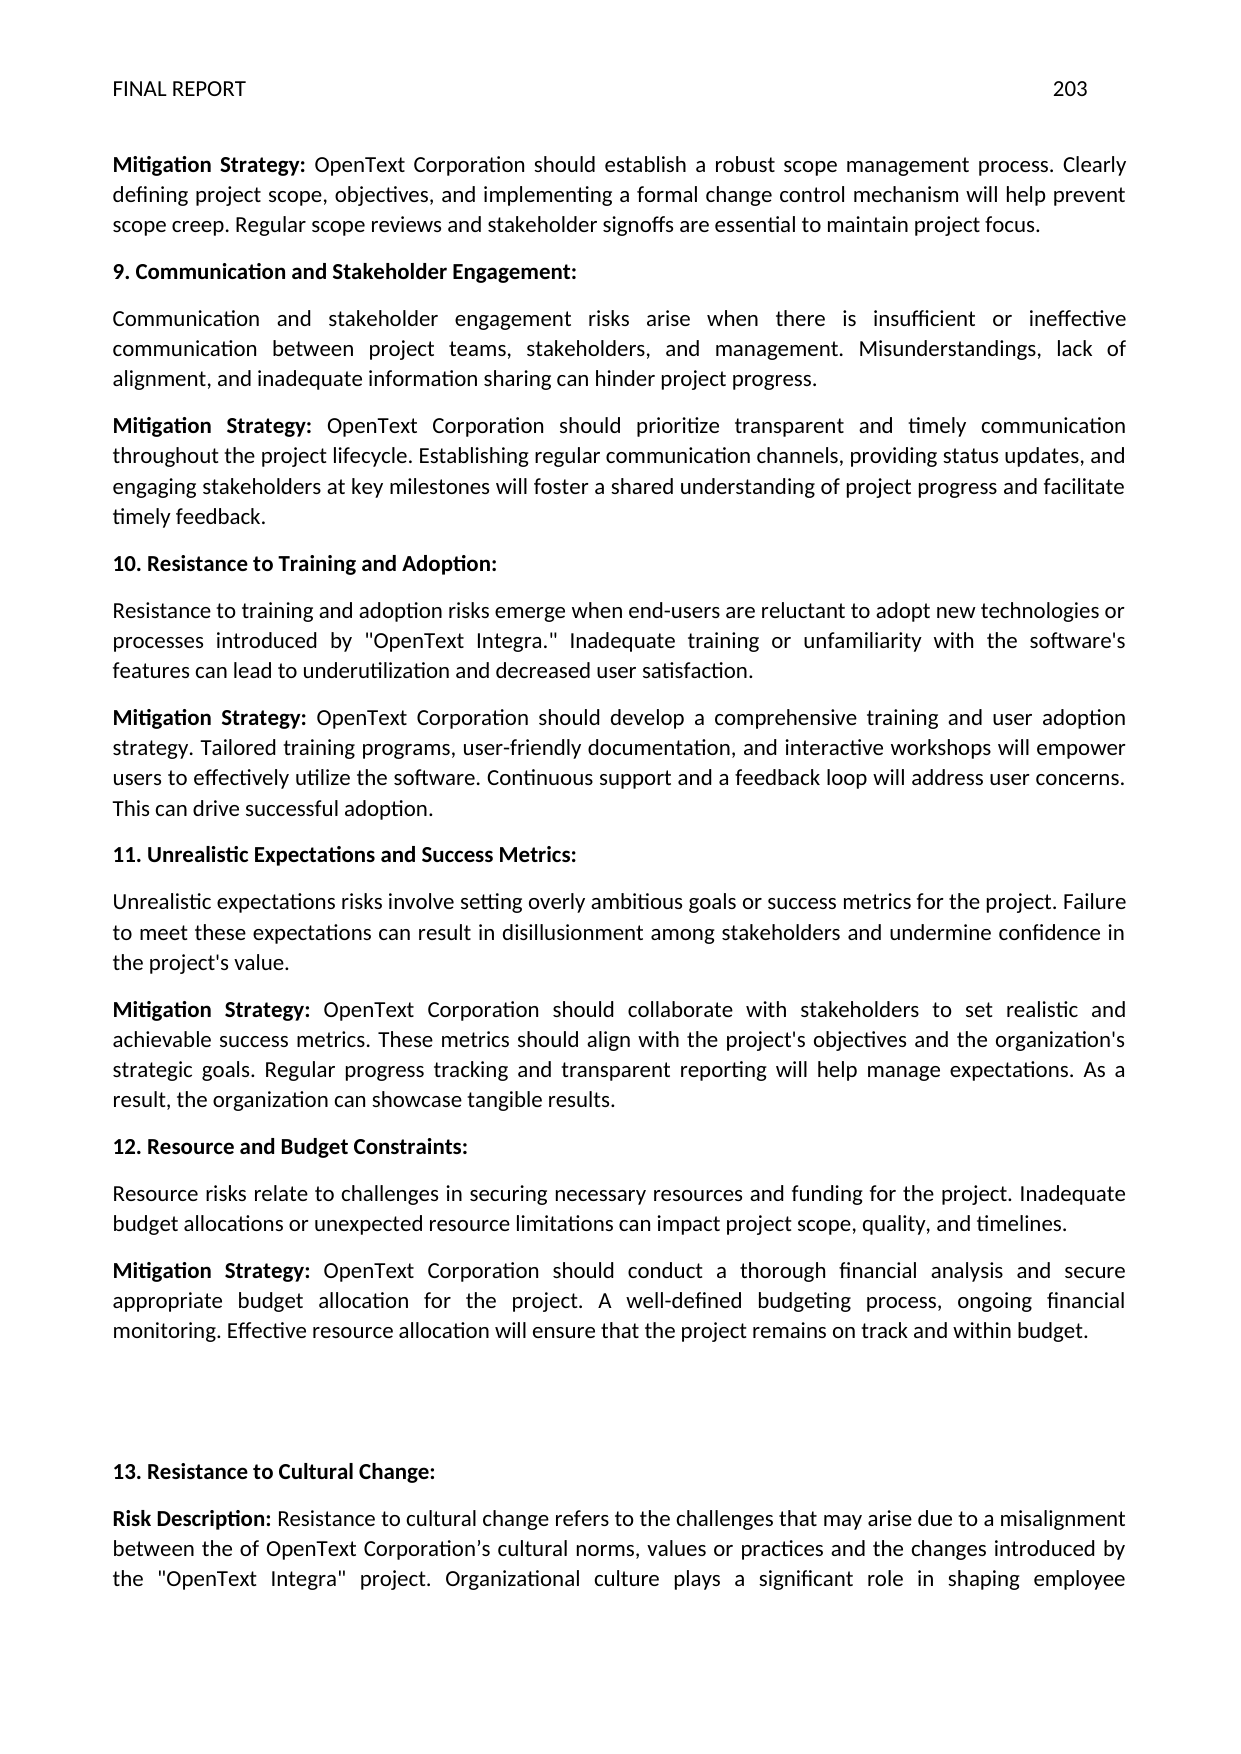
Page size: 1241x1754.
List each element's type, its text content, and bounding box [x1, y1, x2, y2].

text Mitigation Strategy: OpenText Corporation should establish a robust scope management process. Clearly defining project scope, objectives, and implementing a formal change control mechanism will help prevent scope creep. Regular scope reviews and stakeholder signoffs are essential to maintain project focus. [112, 150, 1128, 238]
text Resource risks relate to challenges in securing necessary resources and funding for the project. Inadequate budget allocations or unexpected resource limitations can impact project scope, quality, and timelines. [112, 1179, 1128, 1237]
text 13. Resistance to Cultural Change: [112, 1457, 1128, 1485]
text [112, 1504, 1128, 1593]
text 9. Communication and Stakeholder Engagement: [112, 257, 1128, 285]
text 12. Resource and Budget Constraints: [112, 1132, 1128, 1160]
text 11. Unrealistic Expectations and Success Metrics: [112, 841, 1128, 869]
text Mitigation Strategy: OpenText Corporation should develop a comprehensive training and user adoption strategy. Tailored training programs, user-friendly documentation, and interactive workshops will empower users to effectively utilize the software. Continuous support and a feedback loop will address user concerns. This can drive successful adoption. [112, 703, 1128, 822]
text Communication and stakeholder engagement risks arise when there is insufficient or ineffective communication between project teams, stakeholders, and management. Misunderstandings, lack of alignment, and inadequate information sharing can hinder project progress. [112, 304, 1128, 393]
text Mitigation Strategy: OpenText Corporation should conduct a thorough financial analysis and secure appropriate budget allocation for the project. A well-defined budgeting process, ongoing financial monitoring. Effective resource allocation will ensure that the project remains on track and within budget. [112, 1256, 1128, 1345]
text Mitigation Strategy: OpenText Corporation should prioritize transparent and timely communication throughout the project lifecycle. Establishing regular communication channels, providing status updates, and engaging stakeholders at key milestones will foster a shared understanding of project progress and facilitate timely feedback. [112, 411, 1128, 530]
text Mitigation Strategy: OpenText Corporation should collaborate with stakeholders to set realistic and achievable success metrics. These metrics should align with the project's objectives and the organization's strategic goals. Regular progress tracking and transparent reporting will help manage expectations. As a result, the organization can showcase tangible results. [112, 995, 1128, 1113]
text Unrealistic expectations risks involve setting overly ambitious goals or success metrics for the project. Failure to meet these expectations can result in disillusionment among stakeholders and undermine confidence in the project's value. [112, 887, 1128, 976]
text Resistance to training and adoption risks emerge when end-users are reluctant to adopt new technologies or processes introduced by "OpenText Integra." Inadequate training or unfamiliarity with the software's features can lead to underutilization and decreased user satisfaction. [112, 596, 1128, 684]
text 10. Resistance to Training and Adoption: [112, 549, 1128, 577]
